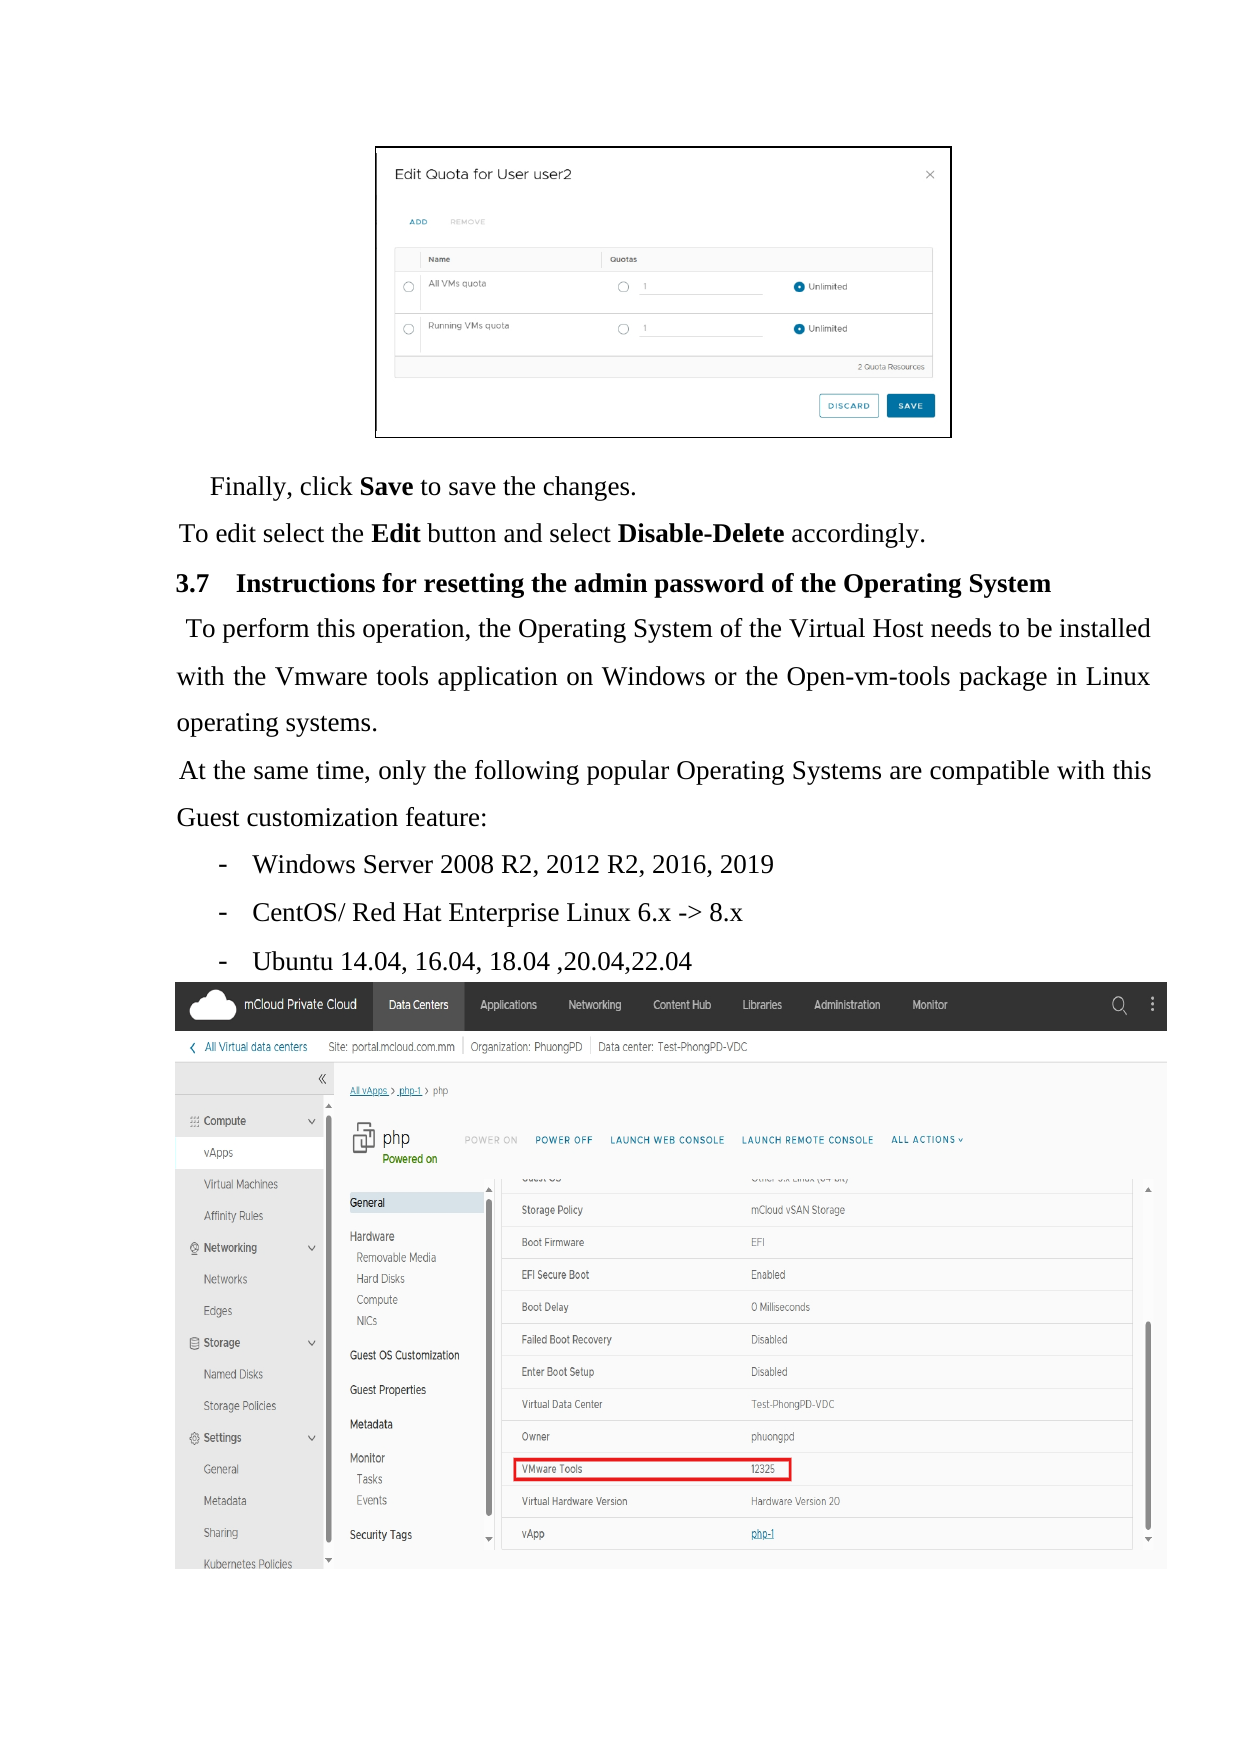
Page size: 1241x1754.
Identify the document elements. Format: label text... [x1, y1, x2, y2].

picture [376, 153, 950, 431]
picture [175, 982, 1167, 1569]
text Finally, click Save to save the changes. [208, 471, 1152, 502]
text To edit select the Edit button and select Disable-Delete accordingly. [176, 517, 1152, 548]
list Ubuntu 14.04, 16.04, 18.04 ,20.04,22.04 [214, 945, 1152, 978]
text To perform this operation, the Operating System of the Virtual Host needs to be installed with the Vmware tools application on Windows or the Open-vm-tools package in Linux operating systems. [176, 613, 1152, 738]
subtitle Instructions for resetting the admin password of the Operating System [175, 567, 1183, 598]
list CentOS/ Red Hat Enterprise Linux 6.x -> 8.x [214, 896, 1152, 929]
text At the same time, only the following popular Operating Systems are compatible with this Guest customization feature: [176, 754, 1152, 832]
list Windows Server 2008 R2, 2012 R2, 2016, 2019 [214, 848, 1152, 881]
